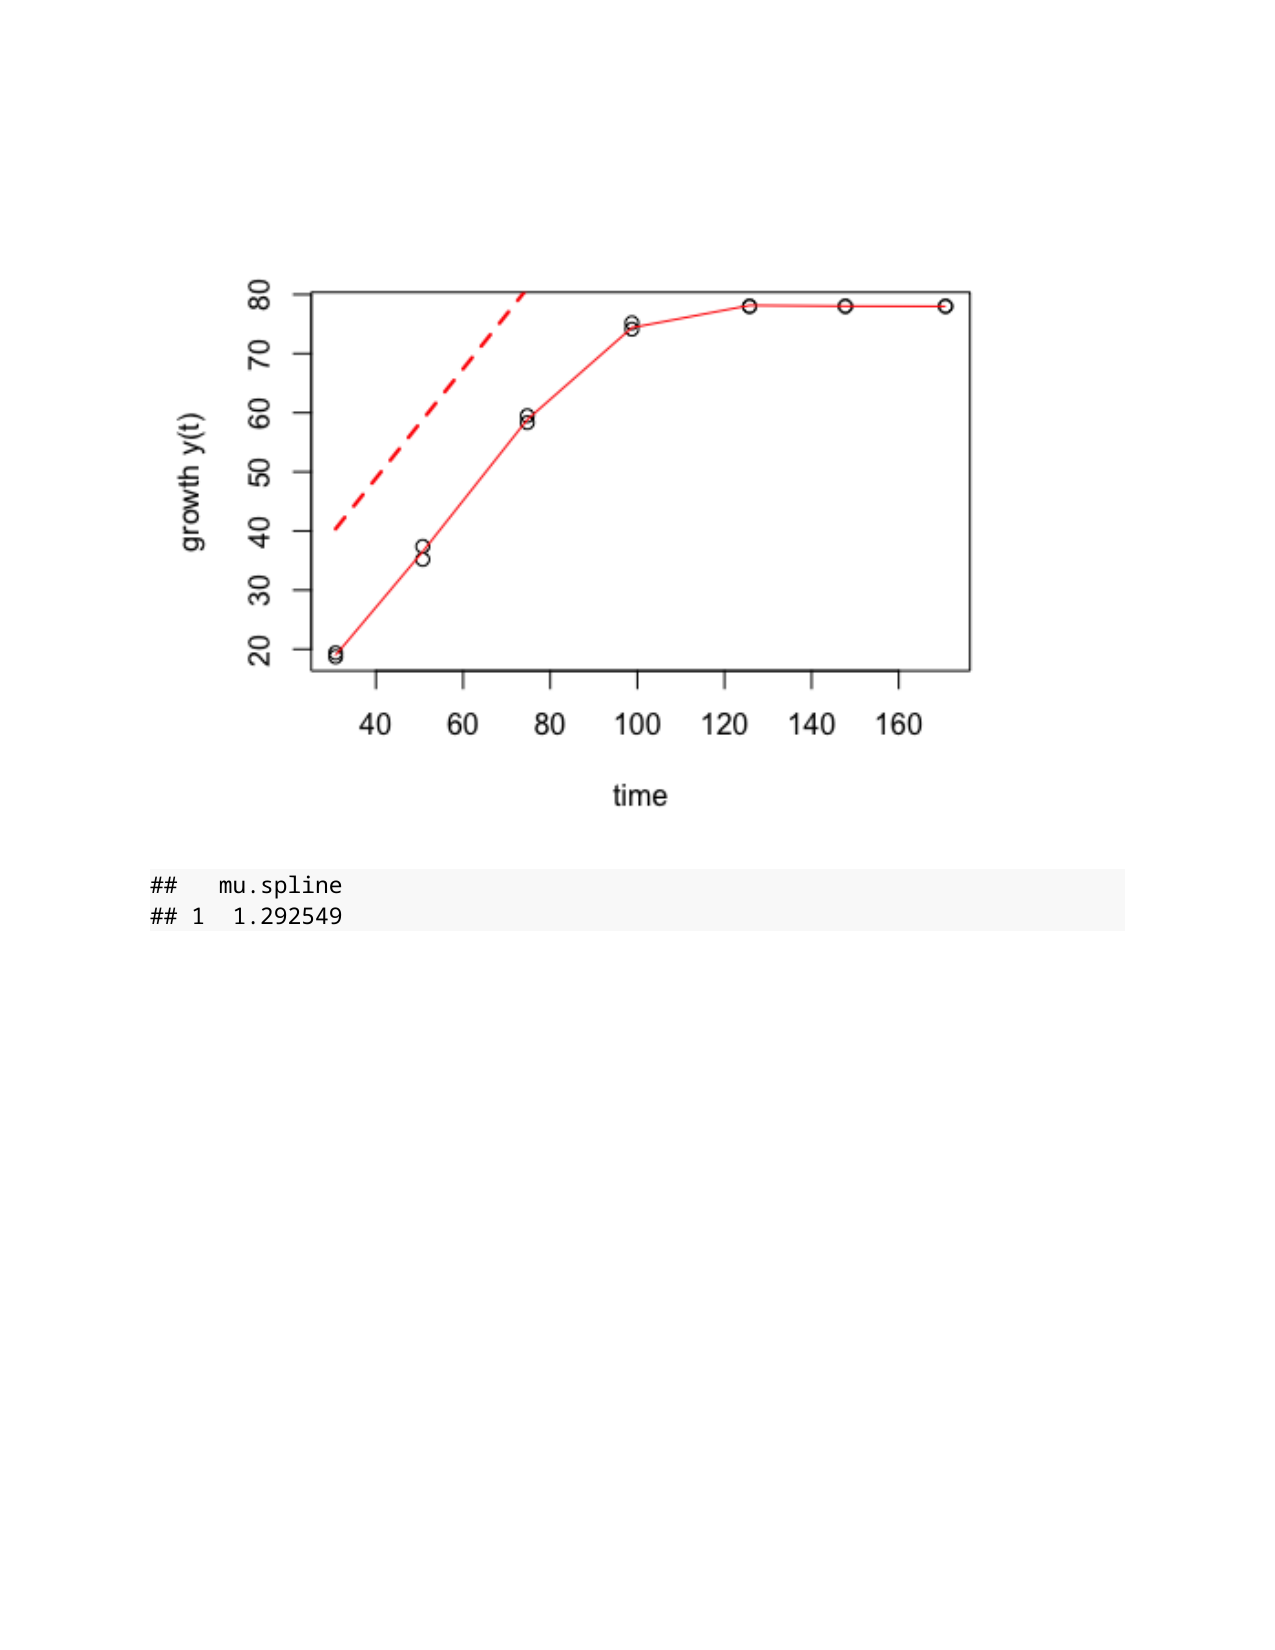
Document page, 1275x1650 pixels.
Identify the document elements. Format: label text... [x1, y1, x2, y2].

picture [168, 150, 1044, 850]
text ## mu.spline ## 1 1.292549 [150, 869, 1125, 931]
